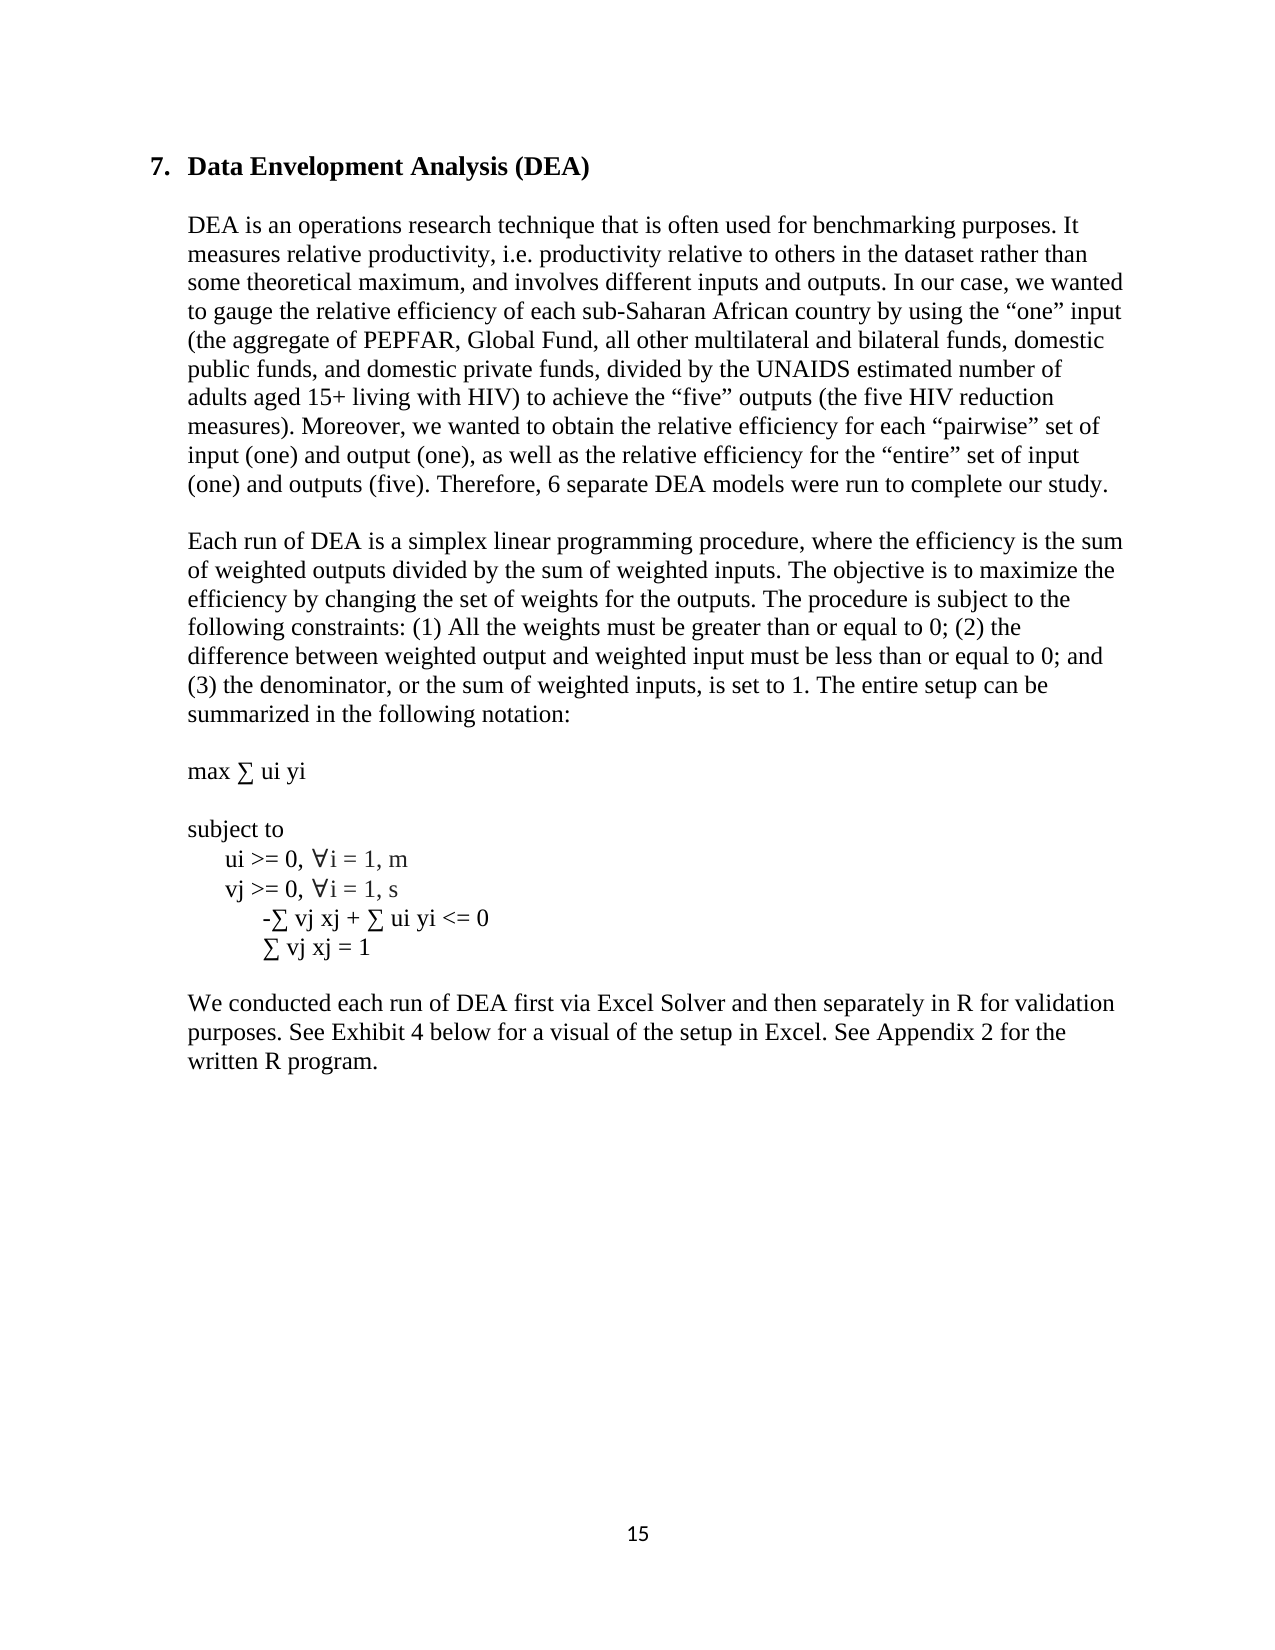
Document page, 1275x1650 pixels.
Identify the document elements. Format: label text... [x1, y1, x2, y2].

text We conducted each run of DEA first via Excel Solver and then separately in R for validation purposes. See Exhibit 4 below for a visual of the setup in Excel. See Appendix 2 for the written R program. [187, 988, 1125, 1074]
text subject to [187, 814, 1125, 842]
text max ∑ ui yi [187, 756, 1125, 785]
text DEA is an operations research technique that is often used for benchmarking purposes. It measures relative productivity, i.e. productivity relative to others in the dataset rather than some theoretical maximum, and involves different inputs and outputs. In our case, we wanted to gauge the relative efficiency of each sub-Saharan African country by using the “one” input (the aggregate of PEPFAR, Global Fund, all other multilateral and bilateral funds, domestic public funds, and domestic private funds, divided by the UNAIDS estimated number of adults aged 15+ living with HIV) to achieve the “five” outputs (the five HIV reduction measures). Moreover, we wanted to obtain the relative efficiency for each “pairwise” set of input (one) and output (one), as well as the relative efficiency for the “entire” set of input (one) and outputs (five). Therefore, 6 separate DEA models were run to complete our study. [187, 210, 1125, 497]
text Each run of DEA is a simplex linear programming procedure, where the efficiency is the sum of weighted outputs divided by the sum of weighted inputs. The objective is to maximize the efficiency by changing the set of weights for the outputs. The procedure is subject to the following constraints: (1) All the weights must be greater than or equal to 0; (2) the difference between weighted output and weighted input must be less than or equal to 0; and (3) the denominator, or the sum of weighted inputs, is set to 1. The entire setup can be summarized in the following notation: [187, 526, 1125, 727]
list Data Envelopment Analysis (DEA) [150, 150, 1125, 181]
text ui >= 0, ∀i = 1, m [187, 842, 1125, 873]
text vj >= 0, ∀i = 1, s [187, 873, 310, 903]
text ∑ vj xj = 1 [187, 932, 1125, 960]
text vj >= 0, ∀i = 1, s [330, 873, 1125, 903]
text -∑ vj xj + ∑ ui yi <= 0 [187, 903, 1125, 932]
